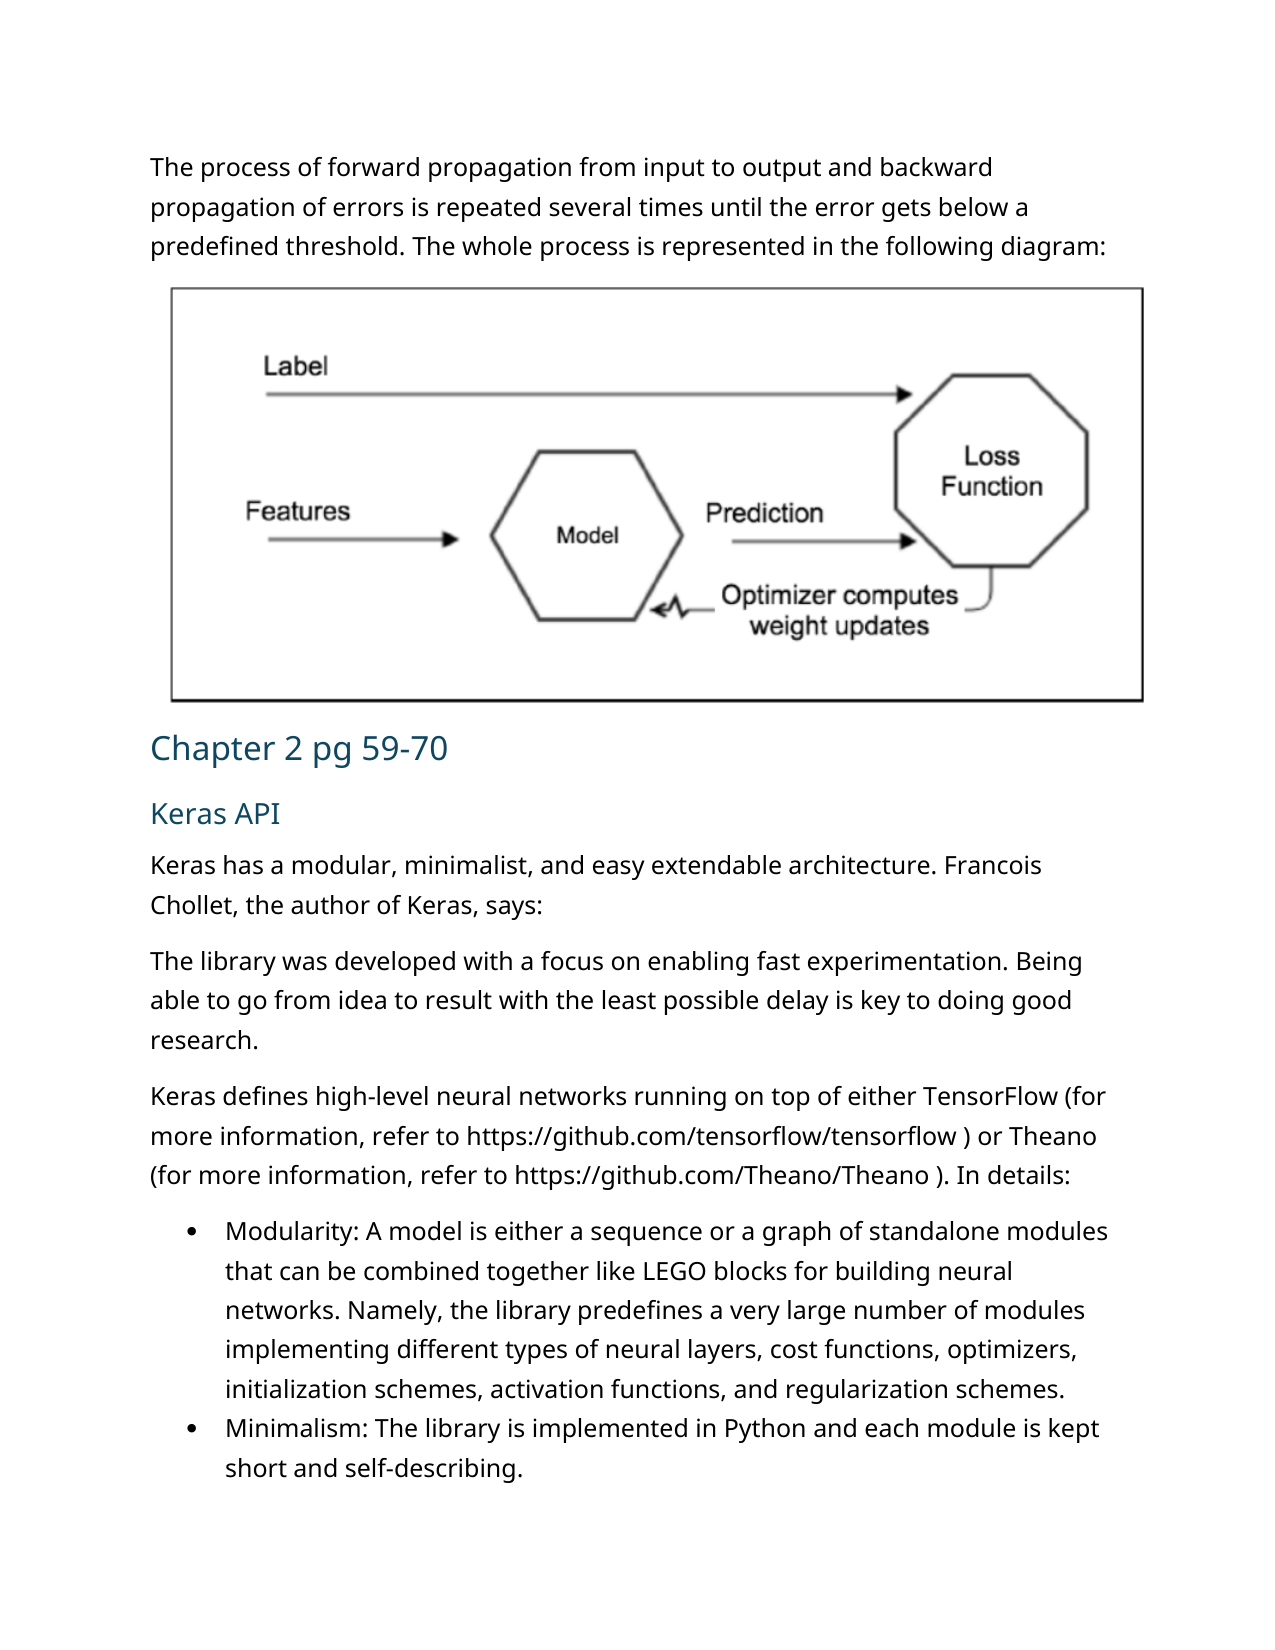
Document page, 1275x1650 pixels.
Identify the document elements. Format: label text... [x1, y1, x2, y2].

subtitle Keras API [150, 794, 1125, 833]
text Keras has a modular, minimalist, and easy extendable architecture. Francois Chollet, the author of Keras, says: [150, 848, 1125, 921]
list Minimalism: The library is implemented in Python and each module is kept short and self-describing. [187, 1411, 1125, 1485]
list Modularity: A model is either a sequence or a graph of standalone modules that can be combined together like LEGO blocks for building neural networks. Namely, the library predefines a very large number of modules implementing different types of neural layers, cost functions, optimizers, initialization schemes, activation functions, and regularization schemes. [187, 1214, 1125, 1406]
subtitle Chapter 2 pg 59-70 [150, 724, 1125, 770]
text The library was developed with a focus on enabling fast experimentation. Being able to go from idea to result with the least possible delay is key to doing good research. [150, 943, 1125, 1057]
text Keras defines high-level neural networks running on top of either TensorFlow (for more information, refer to https://github.com/tensorflow/tensorflow ) or Theano (for more information, refer to https://github.com/Theano/Theano ). In details: [150, 1079, 1125, 1192]
text The process of forward propagation from input to output and backward propagation of errors is repeated several times until the error gets below a predefined threshold. The whole process is represented in the following diagram: [150, 150, 1125, 263]
